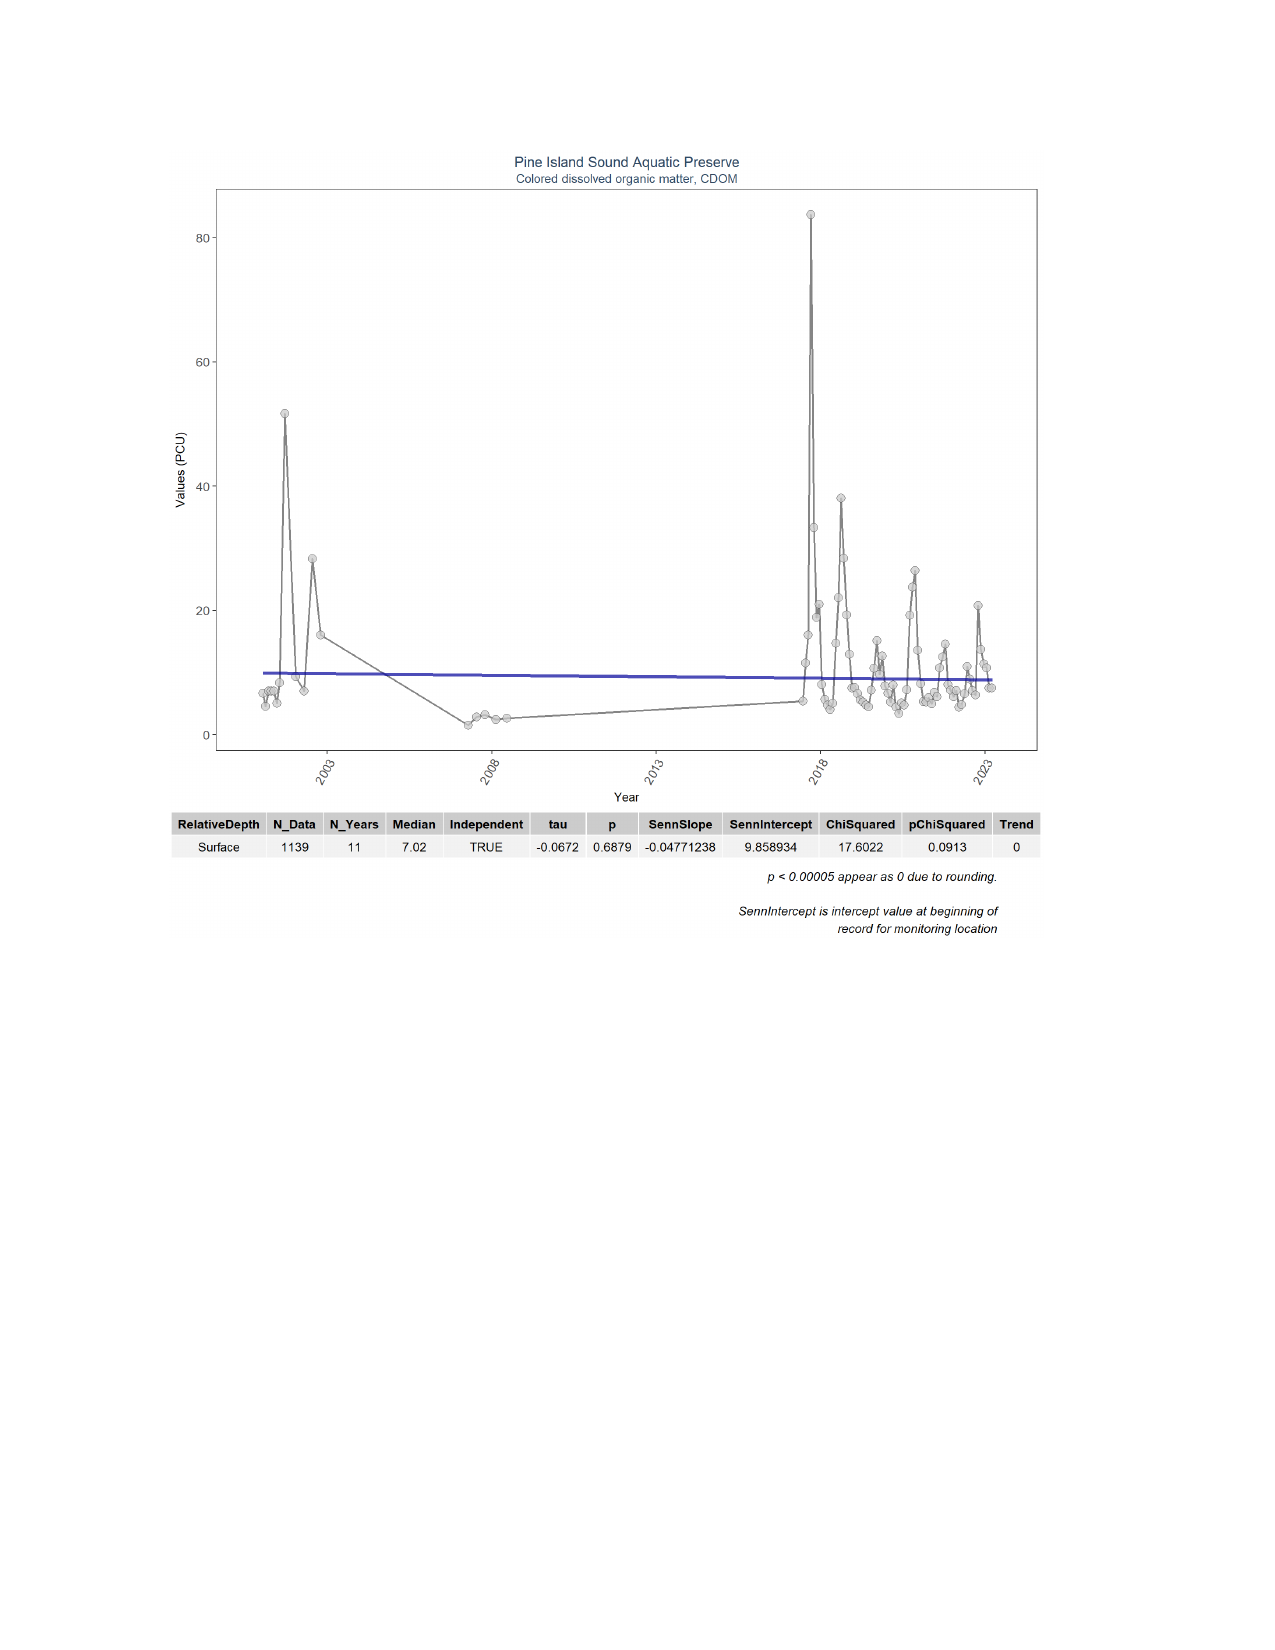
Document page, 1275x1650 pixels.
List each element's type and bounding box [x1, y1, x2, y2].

picture [168, 150, 1044, 938]
